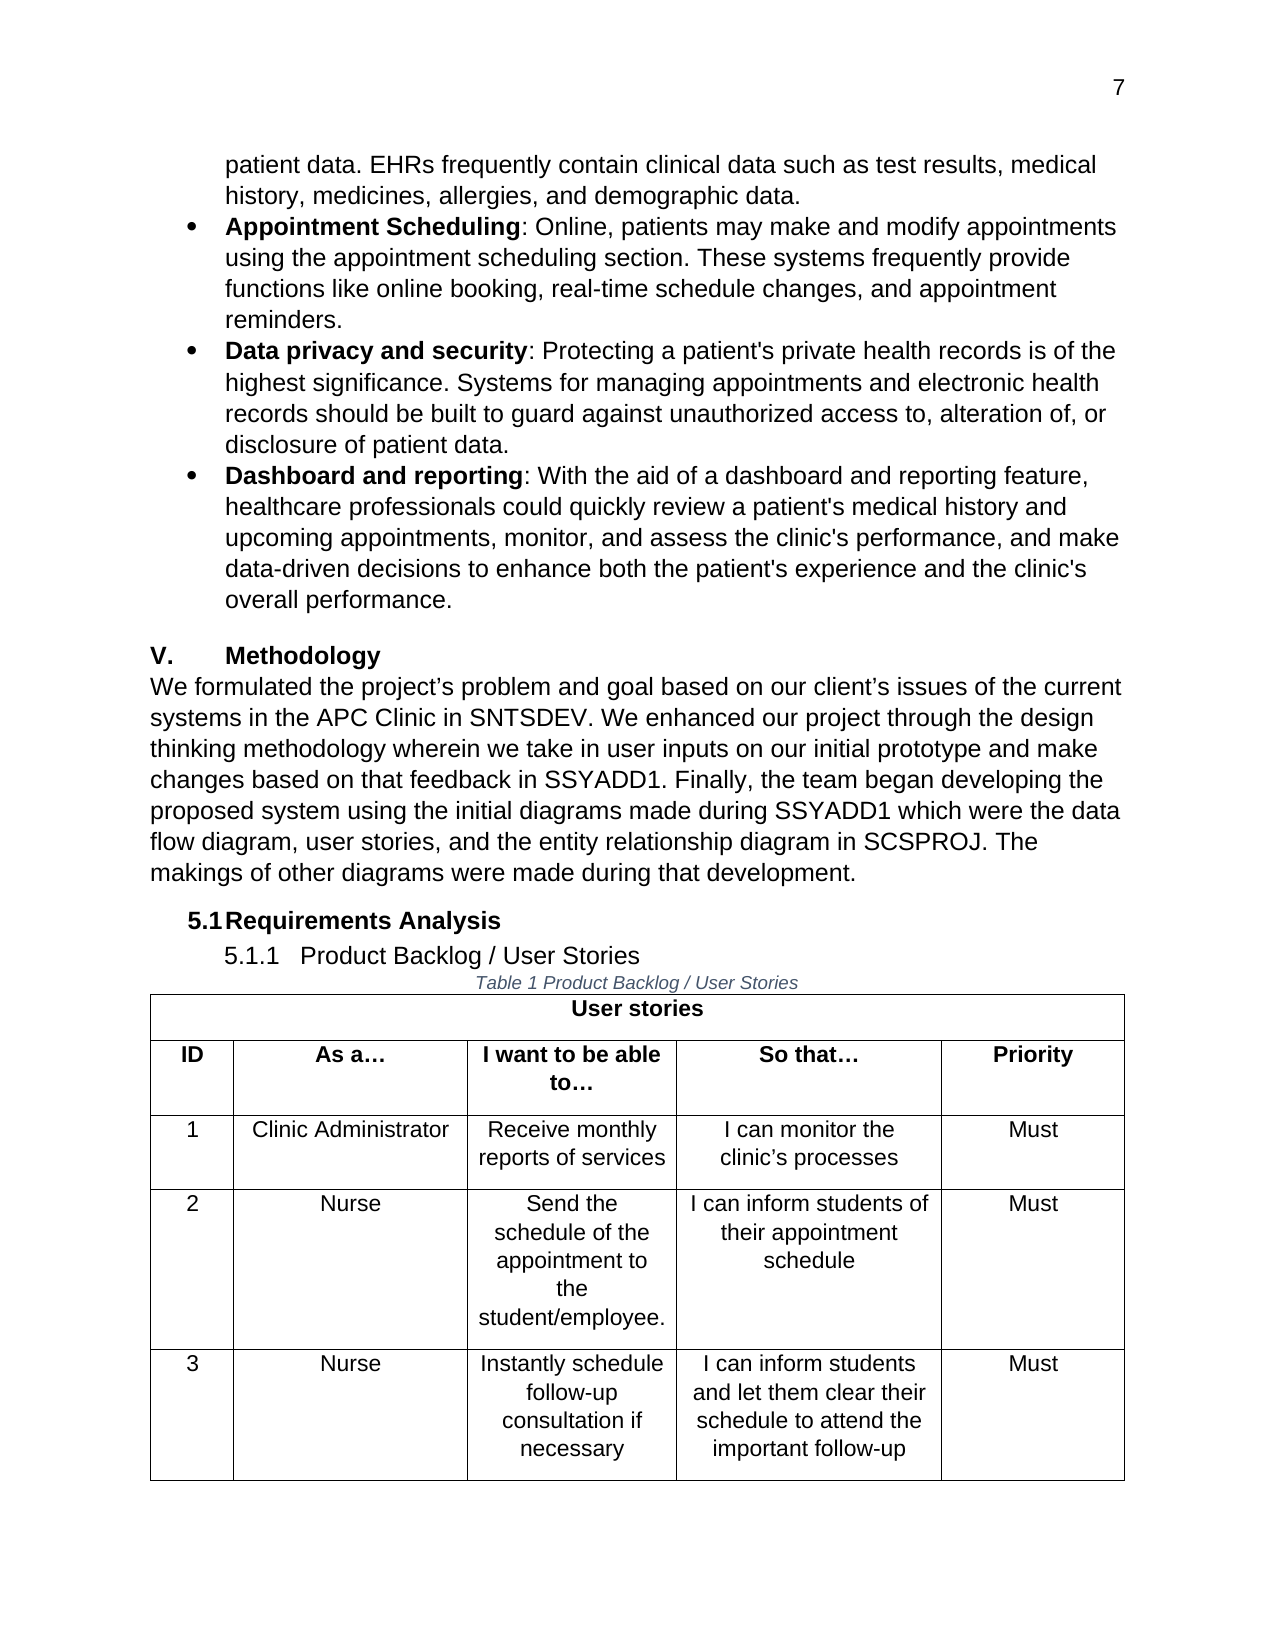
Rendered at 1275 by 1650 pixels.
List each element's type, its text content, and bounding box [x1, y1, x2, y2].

table_cell I want to be able to… [468, 1041, 676, 1114]
table_cell Must [942, 1350, 1124, 1480]
list Data privacy and security: Protecting a patient's private health records is of the highest significance. Systems for managing appointments and electronic health records should be built to guard against unauthorized access to, alteration of, or disclosure of patient data. [187, 336, 1125, 458]
table_cell Nurse [234, 1350, 467, 1480]
subtitle Methodology [150, 641, 1125, 670]
table_cell 2 [151, 1190, 233, 1349]
table_cell Receive monthly reports of services [468, 1116, 676, 1189]
table_cell Must [942, 1190, 1124, 1349]
subtitle Product Backlog / User Stories [224, 941, 1125, 970]
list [187, 150, 1125, 210]
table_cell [677, 1350, 941, 1480]
table_cell Must [942, 1116, 1124, 1189]
subtitle Requirements Analysis [187, 906, 1125, 935]
table_cell ID [151, 1041, 233, 1114]
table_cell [468, 1350, 676, 1480]
list Dashboard and reporting: With the aid of a dashboard and reporting feature, healthcare professionals could quickly review a patient's medical history and upcoming appointments, monitor, and assess the clinic's performance, and make data-driven decisions to enhance both the patient's experience and the clinic's overall performance. [187, 461, 1125, 614]
text We formulated the project’s problem and goal based on our client’s issues of the current systems in the APC Clinic in SNTSDEV. We enhanced our project through the design thinking methodology wherein we take in user inputs on our initial prototype and make changes based on that feedback in SSYADD1. Finally, the team began developing the proposed system using the initial diagrams made during SSYADD1 which were the data flow diagram, user stories, and the entity relationship diagram in SCSPROJ. The makings of other diagrams were made during that development. [150, 672, 1125, 887]
table_cell Nurse [234, 1190, 467, 1349]
table_cell Send the schedule of the appointment to the student/employee. [468, 1190, 676, 1349]
table_cell Priority [942, 1041, 1124, 1114]
table_cell So that… [677, 1041, 941, 1114]
table_cell I can monitor the clinic’s processes [677, 1116, 941, 1189]
table_cell As a… [234, 1041, 467, 1114]
table_cell Clinic Administrator [234, 1116, 467, 1189]
list Appointment Scheduling: Online, patients may make and modify appointments using the appointment scheduling section. These systems frequently provide functions like online booking, real-time schedule changes, and appointment reminders. [187, 212, 1125, 334]
table_header User stories [151, 995, 1124, 1040]
table_cell 3 [151, 1350, 233, 1480]
text Table 1 Product Backlog / User Stories [150, 972, 1125, 994]
table_cell 1 [151, 1116, 233, 1189]
table_cell I can inform students of their appointment schedule [677, 1190, 941, 1349]
